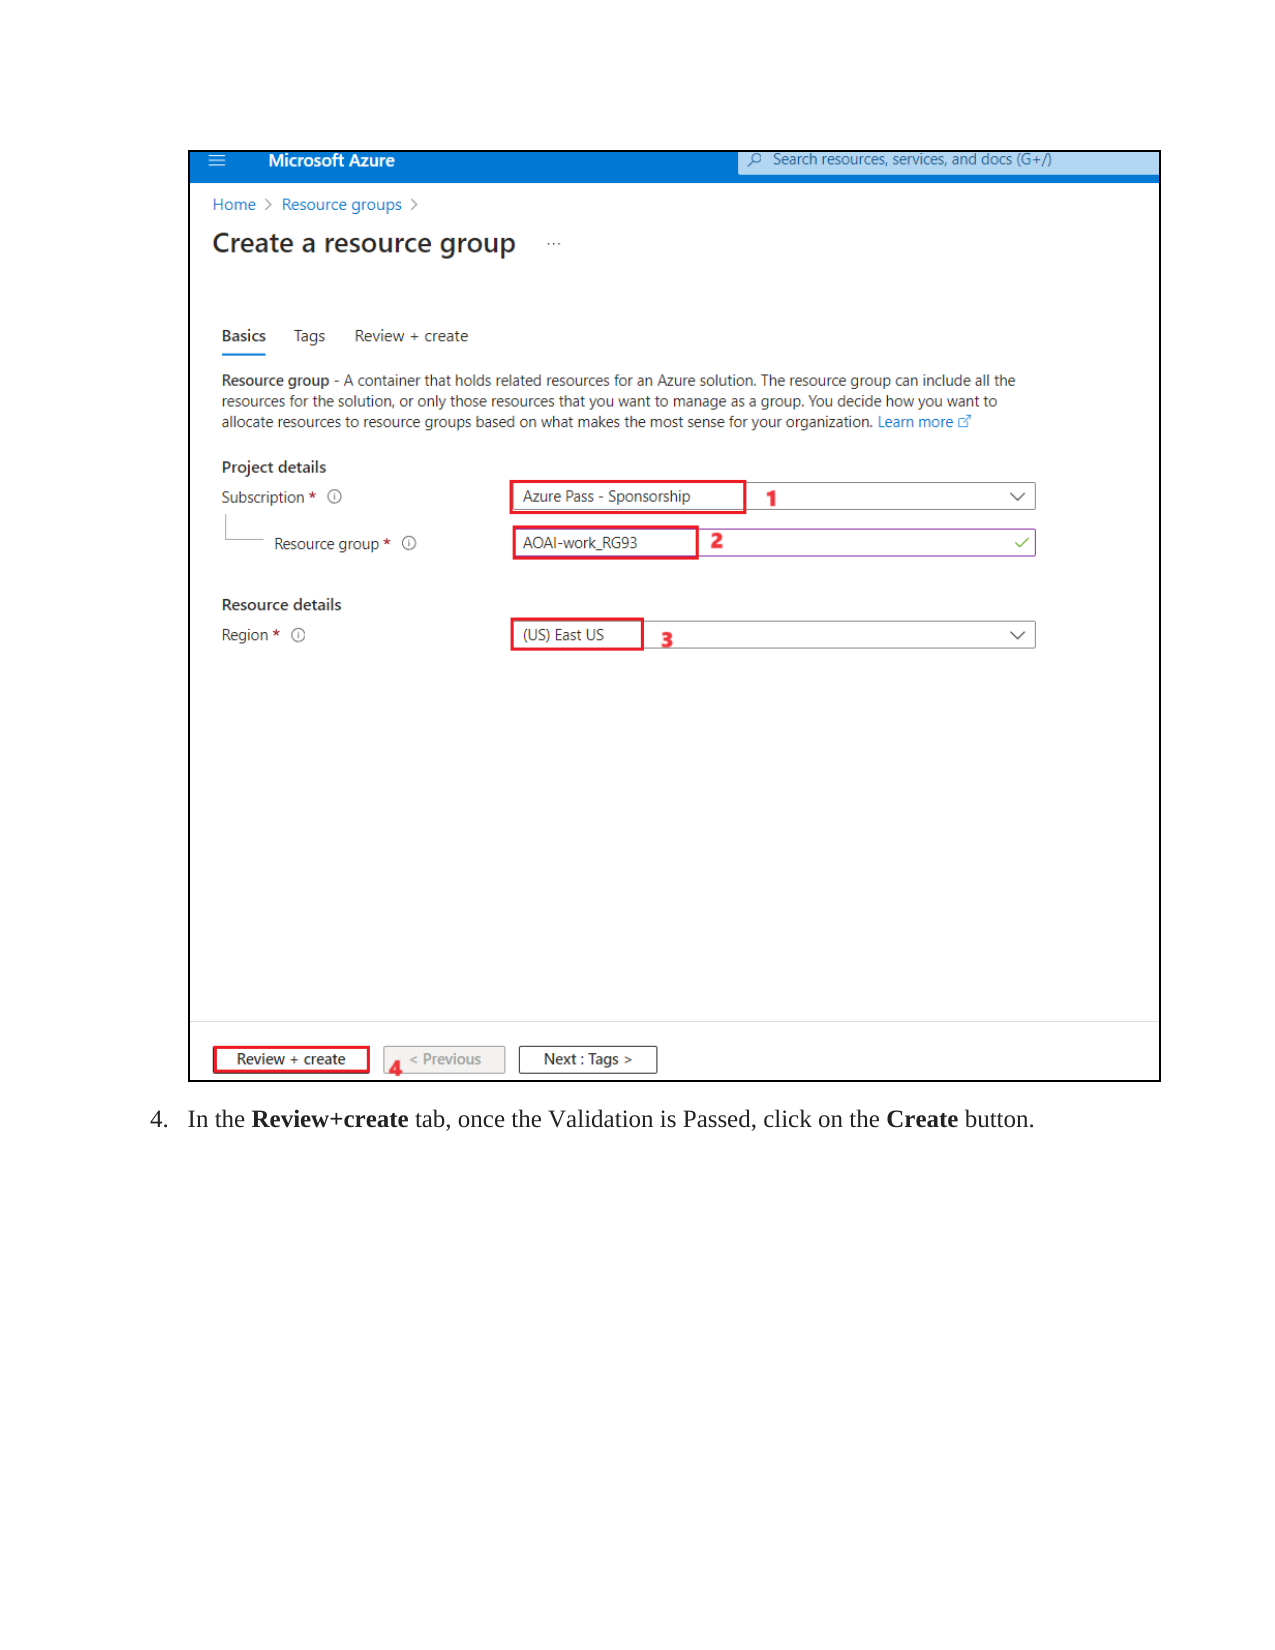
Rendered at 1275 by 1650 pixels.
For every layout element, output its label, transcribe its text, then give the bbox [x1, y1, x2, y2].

picture [190, 152, 1159, 1080]
list In the Review+create tab, once the Validation is Passed, click on the Create button. [150, 1104, 1125, 1133]
